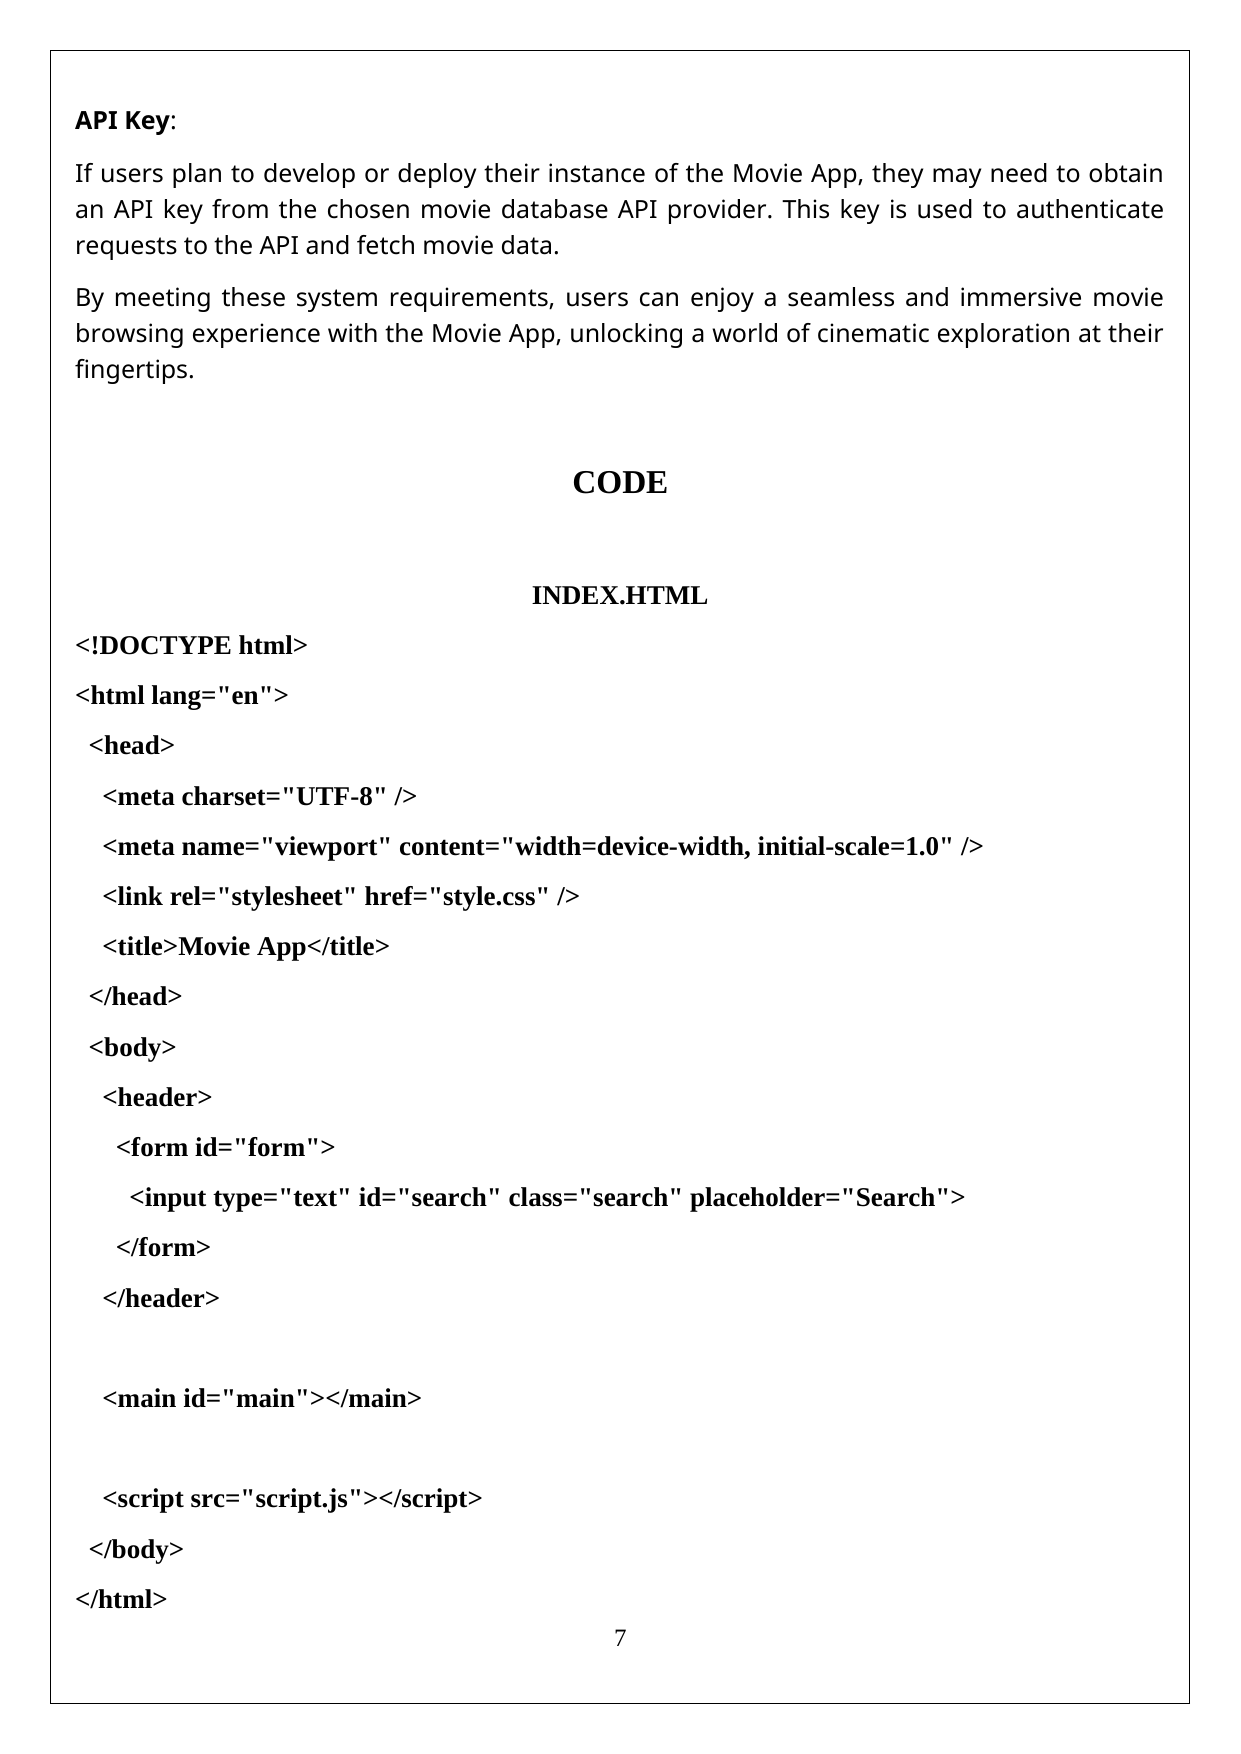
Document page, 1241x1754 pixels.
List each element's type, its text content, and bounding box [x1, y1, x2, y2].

text <input type="text" id="search" class="search" placeholder="Search"> [75, 1181, 1165, 1212]
text API Key: [75, 102, 1165, 137]
text If users plan to develop or deploy their instance of the Movie App, they may need to obtain an API key from the chosen movie database API provider. This key is used to authenticate requests to the API and fetch movie data. [75, 155, 1165, 261]
text </head> [75, 981, 1165, 1012]
text <header> [75, 1081, 1165, 1112]
text <body> [75, 1031, 1165, 1062]
text <meta name="viewport" content="width=device-width, initial-scale=1.0" /> [75, 830, 1165, 861]
text <head> [75, 729, 1165, 761]
text <html lang="en"> [75, 679, 1165, 710]
text <title>Movie App</title> [75, 930, 1165, 961]
text By meeting these system requirements, users can enjoy a seamless and immersive movie browsing experience with the Movie App, unlocking a world of cinematic exploration at their fingertips. [75, 280, 1165, 386]
text <!DOCTYPE html> [75, 629, 1165, 660]
text </header> [75, 1282, 1165, 1313]
text CODE [75, 463, 1165, 501]
text </html> [75, 1583, 1165, 1614]
text </body> [75, 1533, 1165, 1564]
text INDEX.HTML [75, 579, 1165, 610]
text <main id="main"></main> [75, 1382, 1165, 1413]
text <script src="script.js"></script> [75, 1483, 1165, 1514]
text <meta charset="UTF-8" /> [75, 780, 1165, 811]
text <form id="form"> [75, 1131, 1165, 1162]
text </form> [75, 1232, 1165, 1263]
text <link rel="stylesheet" href="style.css" /> [75, 880, 1165, 911]
